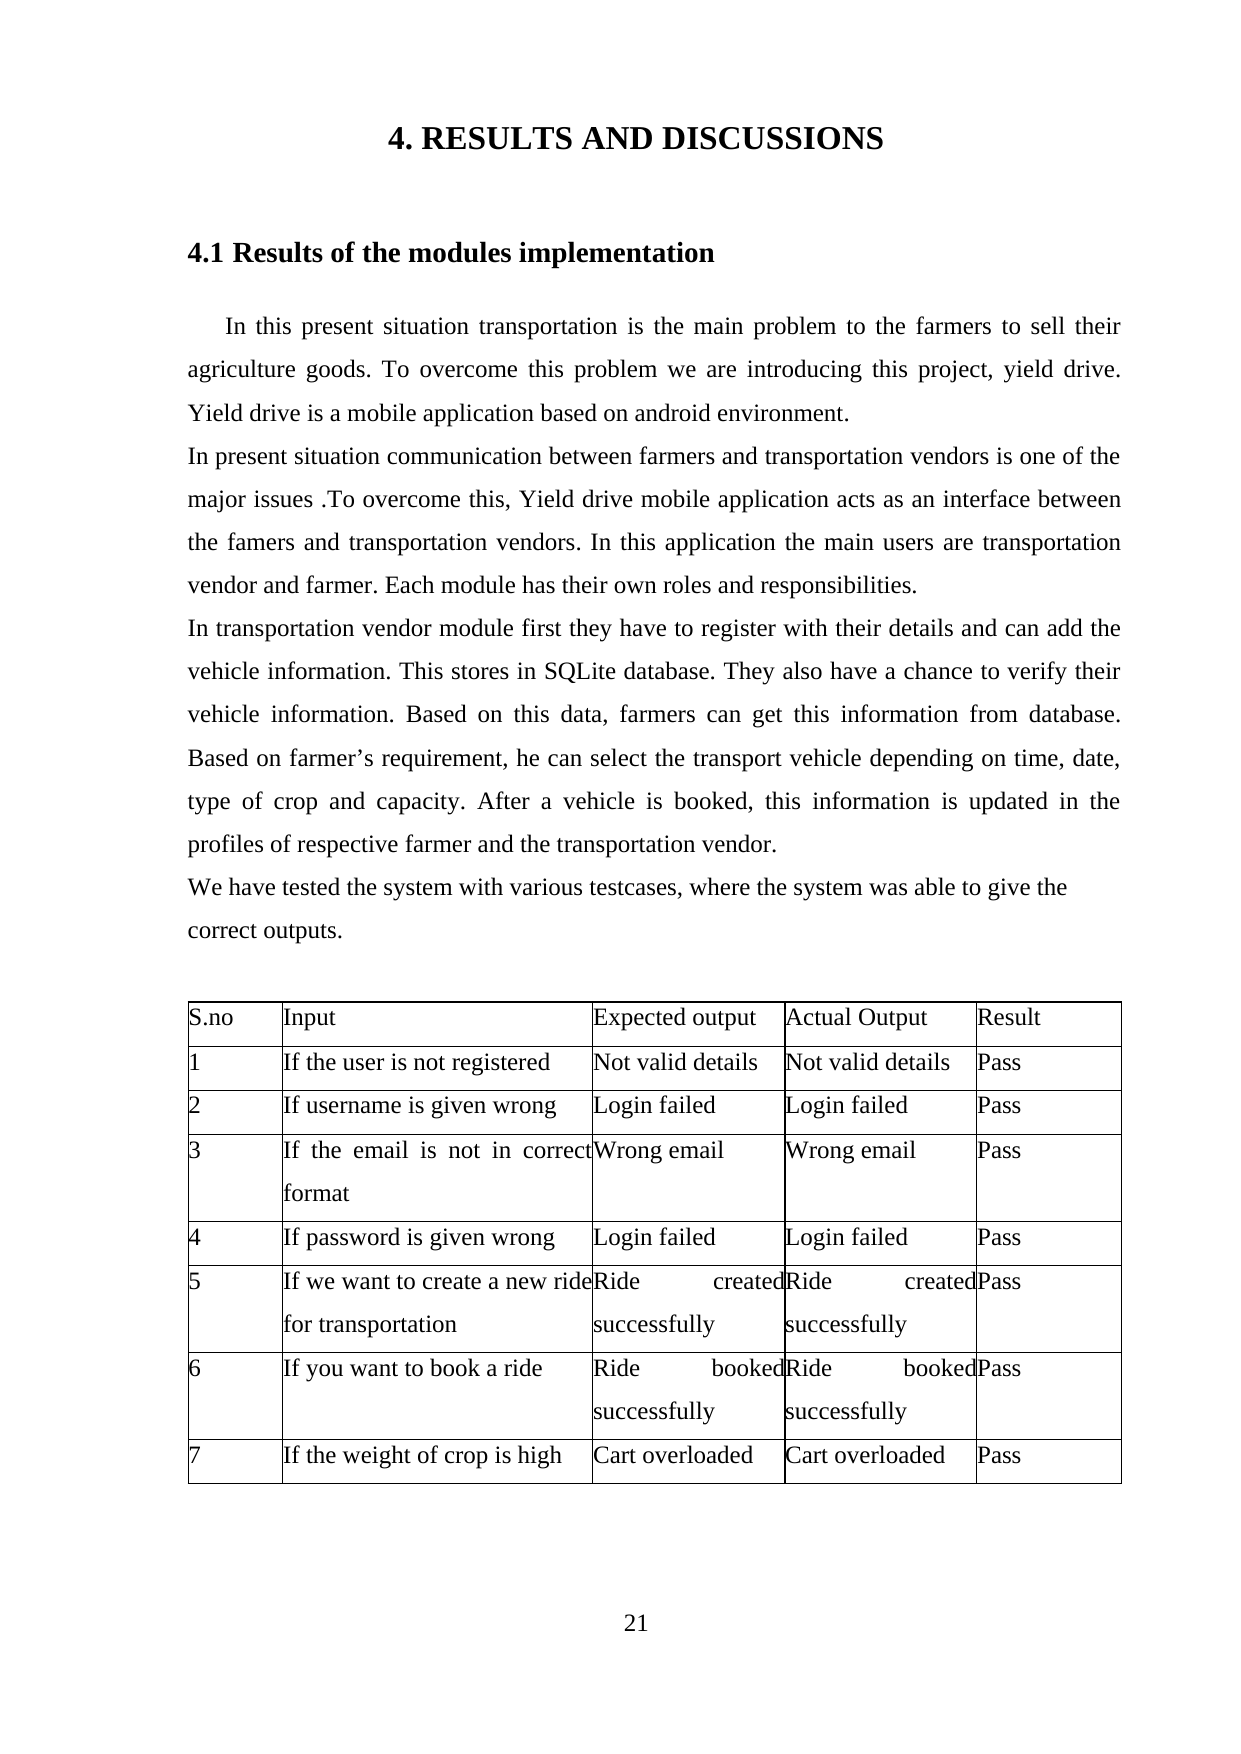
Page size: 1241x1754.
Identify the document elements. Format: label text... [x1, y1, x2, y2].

table_cell 6 [189, 1353, 282, 1439]
table_cell 5 [189, 1266, 282, 1352]
table_cell Login failed [786, 1091, 976, 1134]
table_cell Pass [977, 1222, 1121, 1265]
table_cell 1 [189, 1047, 282, 1089]
table_cell 4 [189, 1222, 282, 1265]
table_header Input [283, 1003, 592, 1046]
table_cell 3 [189, 1135, 282, 1221]
subtitle 4. RESULTS AND DISCUSSIONS [150, 118, 1122, 156]
table_cell 7 [189, 1440, 282, 1483]
table_cell Ride created successfully [593, 1266, 784, 1352]
table_header S.no [189, 1003, 282, 1046]
subtitle Results of the modules implementation [187, 235, 1122, 268]
table_cell Cart overloaded [786, 1440, 976, 1483]
table_header Actual Output [786, 1003, 976, 1046]
table_header Expected output [593, 1003, 784, 1046]
table_cell Wrong email [786, 1135, 976, 1221]
table_cell If you want to book a ride [283, 1353, 592, 1439]
table_cell Ride booked successfully [786, 1353, 976, 1439]
table_header Result [977, 1003, 1121, 1046]
table_cell Login failed [593, 1222, 784, 1265]
table_cell Not valid details [786, 1047, 976, 1089]
table_cell Ride created successfully [786, 1266, 976, 1352]
table_cell 2 [189, 1091, 282, 1134]
table_cell Pass [977, 1047, 1121, 1089]
table_cell If the email is not in correct format [283, 1135, 592, 1221]
table_cell Pass [977, 1440, 1121, 1483]
text correct outputs. [150, 915, 1122, 944]
table_cell Pass [977, 1266, 1121, 1352]
table_cell Login failed [786, 1222, 976, 1265]
text In this present situation transportation is the main problem to the farmers to sell their agriculture goods. To overcome this problem we are introducing this project, yield drive. Yield drive is a mobile application based on android environment. [187, 311, 1122, 426]
text In present situation communication between farmers and transportation vendors is one of the major issues .To overcome this, Yield drive mobile application acts as an interface between the famers and transportation vendors. In this application the main users are transportation vendor and farmer. Each module has their own roles and responsibilities. [187, 441, 1122, 599]
table_cell Pass [977, 1353, 1121, 1439]
table_cell Ride booked successfully [593, 1353, 784, 1439]
table_cell If the weight of crop is high [283, 1440, 592, 1483]
table_cell If we want to create a new ride for transportation [283, 1266, 592, 1352]
table_cell Not valid details [593, 1047, 784, 1089]
table_cell Login failed [593, 1091, 784, 1134]
table_cell Pass [977, 1091, 1121, 1134]
text We have tested the system with various testcases, where the system was able to give the [150, 872, 1122, 901]
table_cell If the user is not registered [283, 1047, 592, 1089]
table_cell If password is given wrong [283, 1222, 592, 1265]
table_cell If username is given wrong [283, 1091, 592, 1134]
table_cell Cart overloaded [593, 1440, 784, 1483]
table_cell Pass [977, 1135, 1121, 1221]
text In transportation vendor module first they have to register with their details and can add the vehicle information. This stores in SQLite database. They also have a chance to verify their vehicle information. Based on this data, farmers can get this information from database. Based on farmer’s requirement, he can select the transport vehicle depending on time, date, type of crop and capacity. After a vehicle is booked, this information is updated in the profiles of respective farmer and the transportation vendor. [187, 613, 1122, 858]
table_cell Wrong email [593, 1135, 784, 1221]
